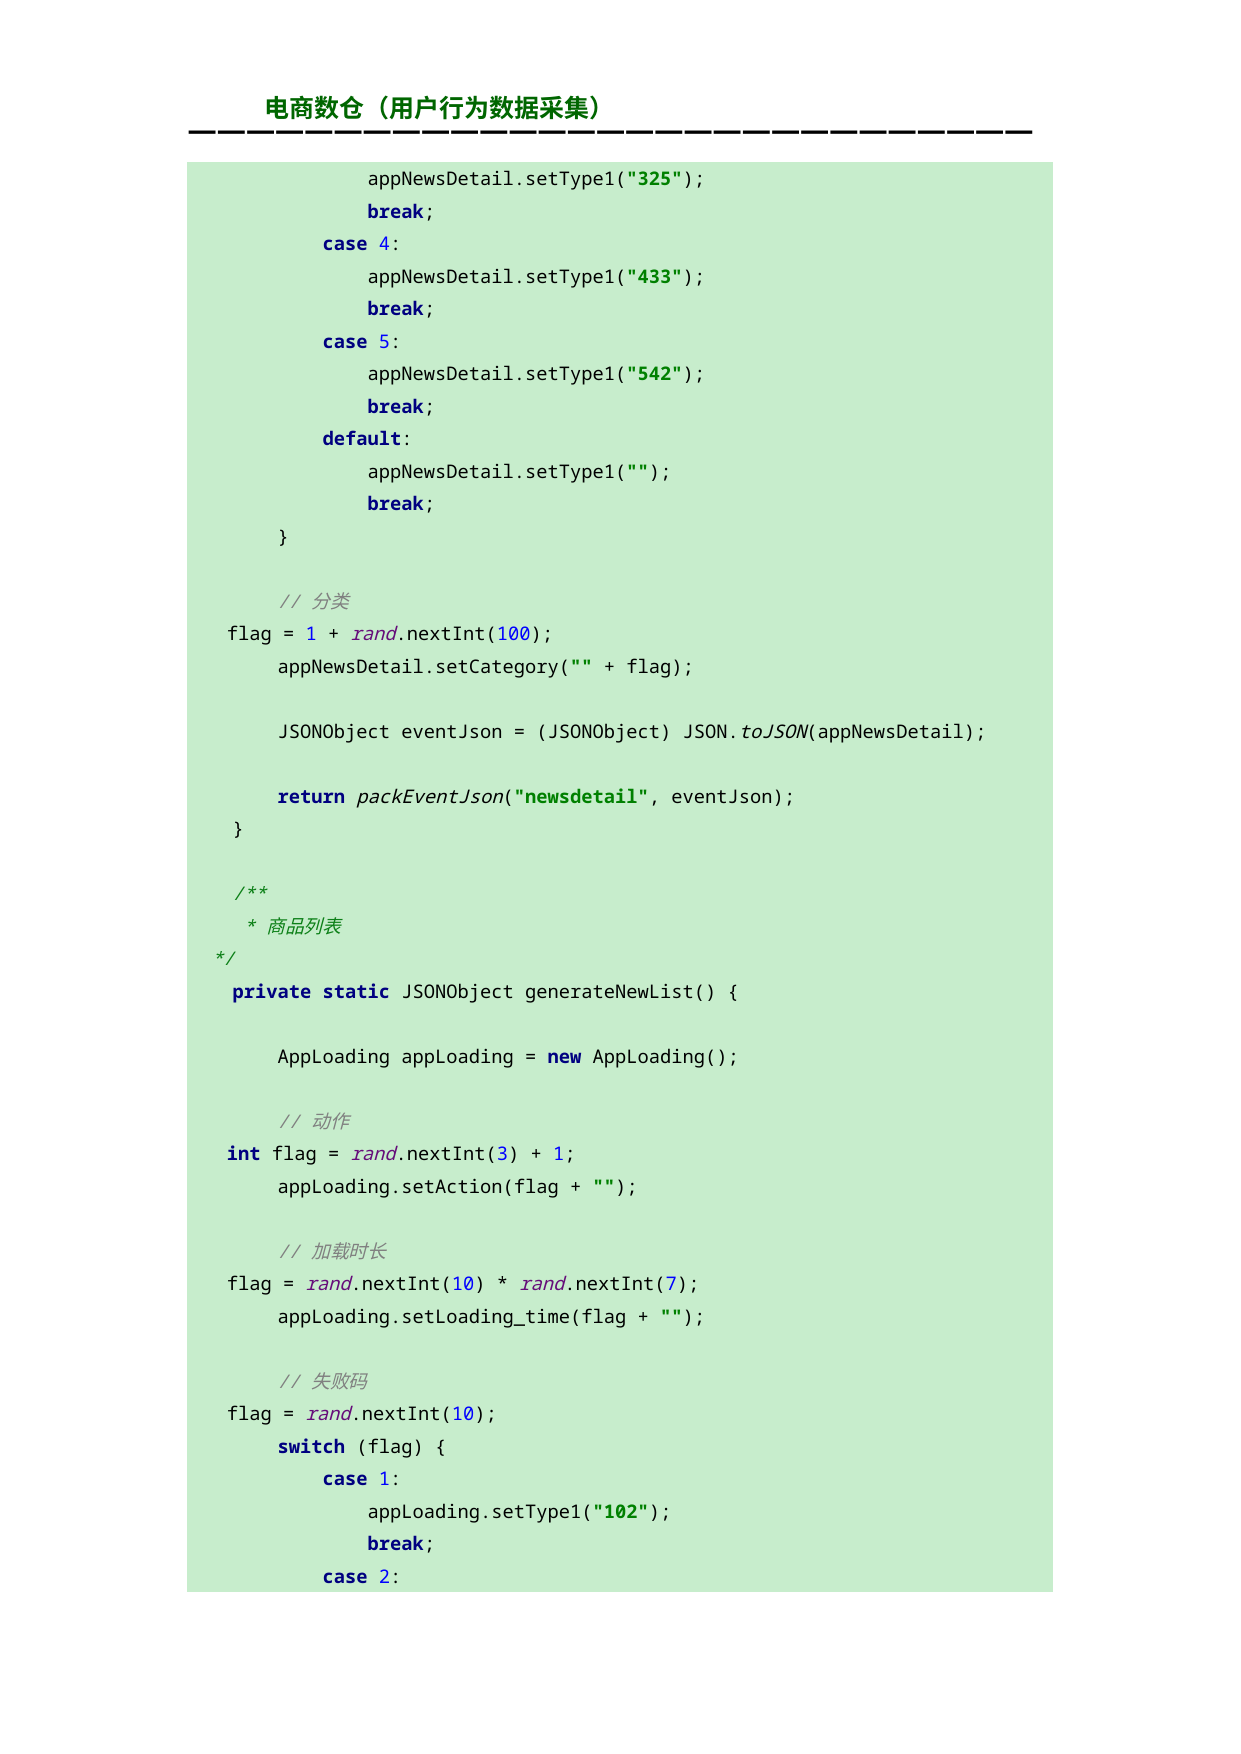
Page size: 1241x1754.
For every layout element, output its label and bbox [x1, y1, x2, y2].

text [187, 162, 1053, 1592]
